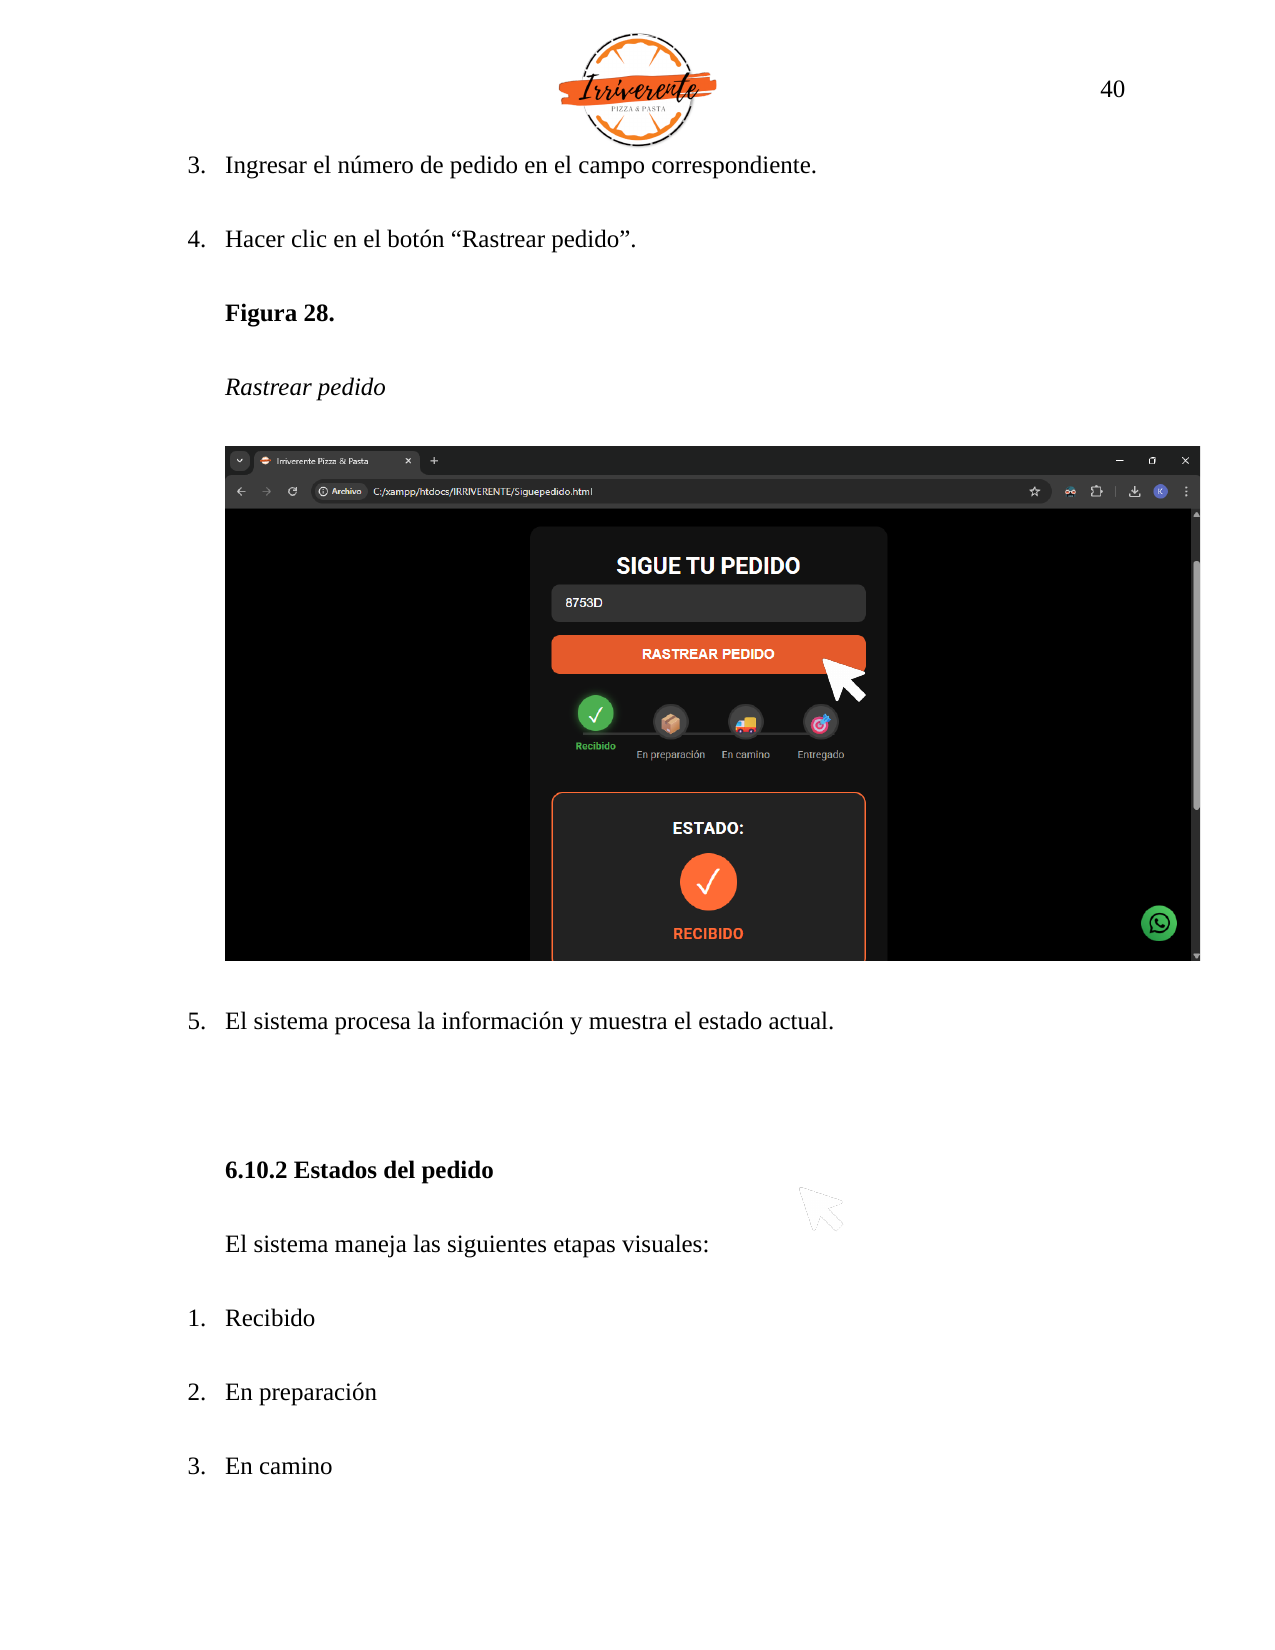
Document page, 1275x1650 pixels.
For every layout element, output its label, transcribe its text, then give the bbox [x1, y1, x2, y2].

list En preparación [187, 1377, 1125, 1406]
list En camino [187, 1451, 1125, 1480]
text 6.10.2 Estados del pedido [150, 1155, 1125, 1183]
text Rastrear pedido [225, 372, 1125, 401]
text Figura 28. [225, 298, 1125, 327]
picture [225, 446, 1200, 961]
picture [558, 32, 717, 150]
list Recibido [187, 1303, 1125, 1332]
text El sistema maneja las siguientes etapas visuales: [150, 1229, 1125, 1258]
list Ingresar el número de pedido en el campo correspondiente. [187, 150, 1125, 179]
list Hacer clic en el botón “Rastrear pedido”. [187, 224, 1125, 253]
list El sistema procesa la información y muestra el estado actual. [187, 1006, 1125, 1035]
picture [784, 1172, 858, 1246]
